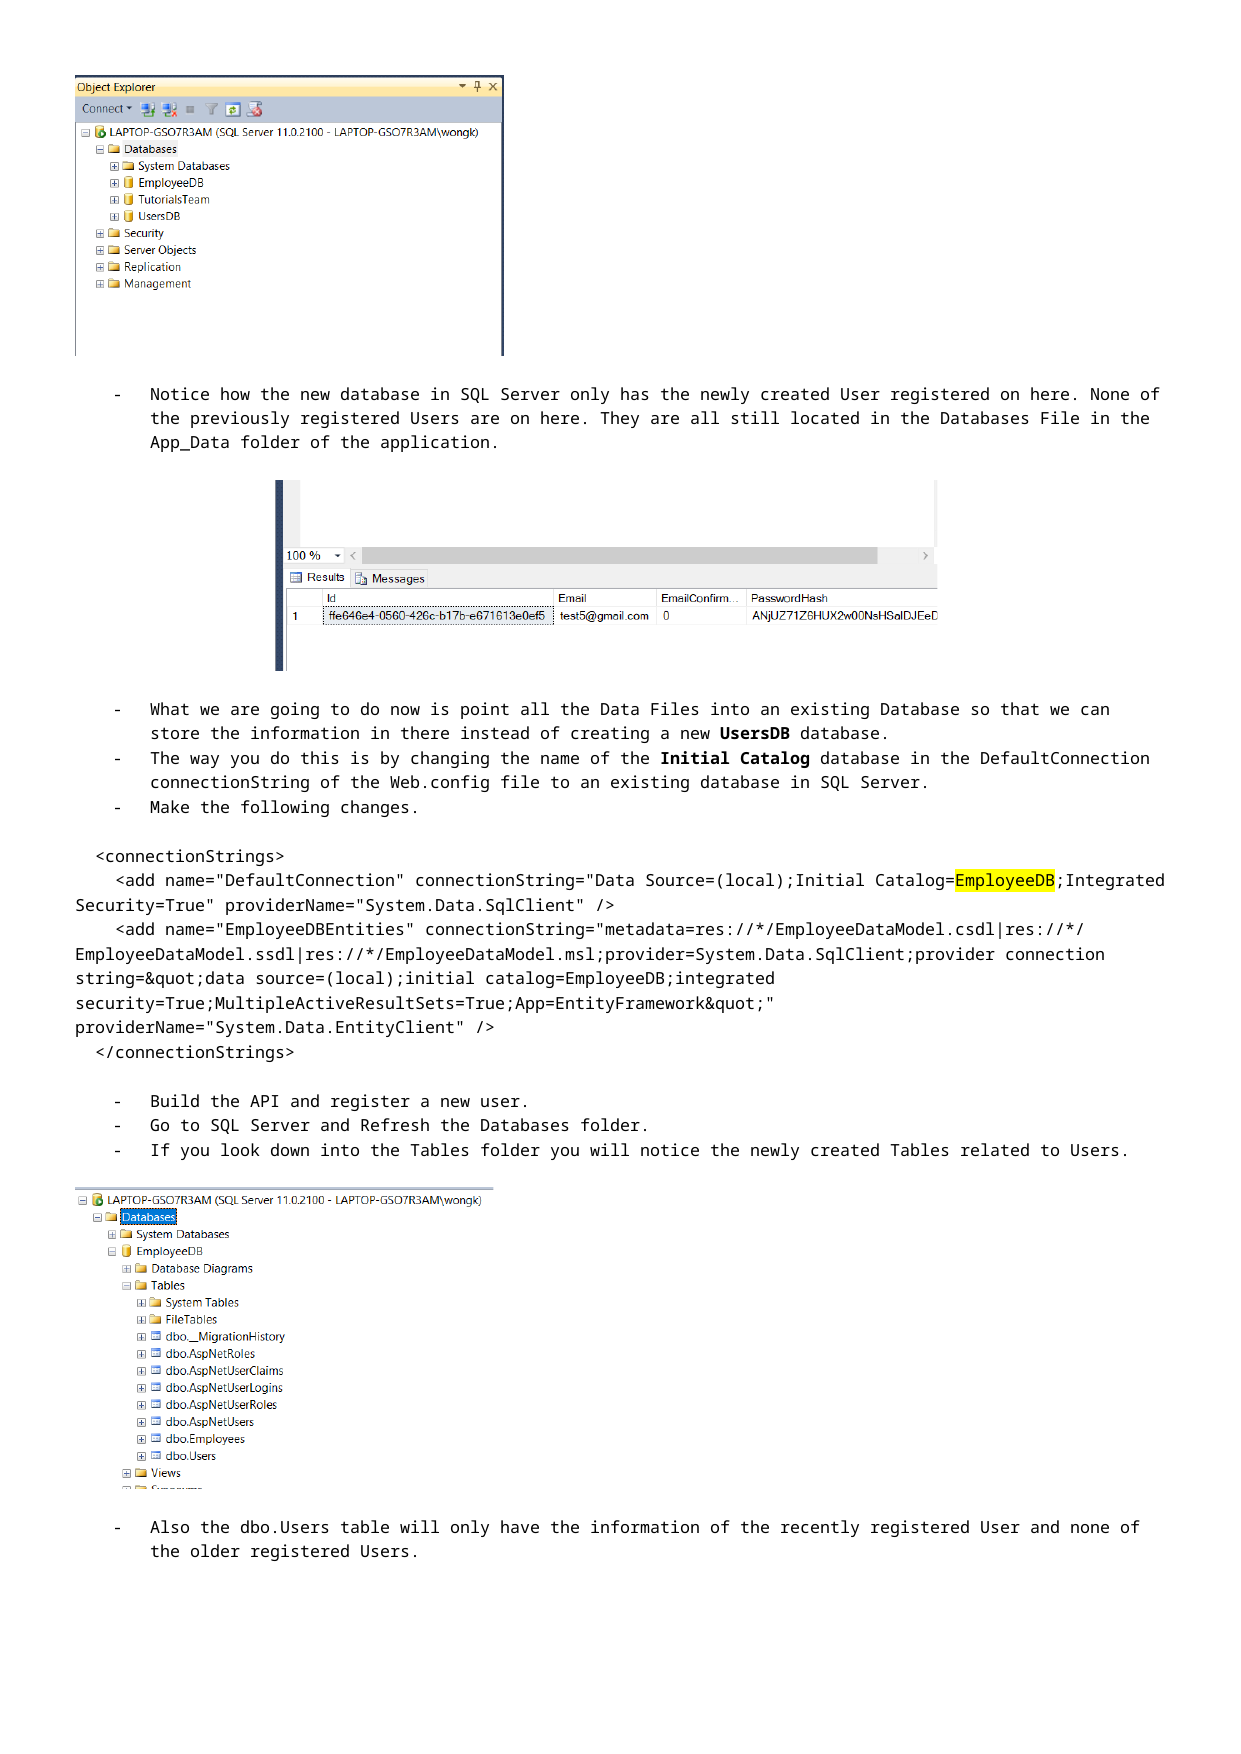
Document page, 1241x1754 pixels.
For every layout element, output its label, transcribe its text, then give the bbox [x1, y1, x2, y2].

list What we are going to do now is point all the Data Files into an existing Database so that we can store the information in there instead of creating a new UsersDB database. [112, 697, 1165, 745]
list Make the following changes. [112, 795, 1165, 818]
list Build the API and register a new user. [112, 1089, 1165, 1112]
text <add name="EmployeeDBEntities" connectionString="metadata=res://*/EmployeeDataModel.csdl|res://*/EmployeeDataModel.ssdl|res://*/EmployeeDataModel.msl;provider=System.Data.SqlClient;provider connection string=&quot;data source=(local);initial catalog=EmployeeDB;integrated security=True;MultipleActiveResultSets=True;App=EntityFramework&quot;" providerName="System.Data.EntityClient" /> [75, 918, 1165, 1038]
picture [75, 480, 938, 671]
list Also the dbo.Users table will only have the information of the recently registered User and none of the older registered Users. [112, 1516, 1165, 1563]
list Go to SQL Server and Refresh the Databases folder. [112, 1114, 1165, 1136]
text </connectionStrings> [75, 1040, 1165, 1063]
list Notice how the new database in SQL Server only has the newly created User registered on here. None of the previously registered Users are on here. They are all still located in the Databases File in the App_Data folder of the application. [112, 382, 1165, 454]
picture [75, 1187, 494, 1489]
text <connectionStrings> [75, 844, 1165, 867]
list The way you do this is by changing the name of the Initial Catalog database in the DefaultConnection connectionString of the Web.config file to an existing database in SQL Server. [112, 746, 1165, 794]
picture [75, 75, 504, 356]
text <add name="DefaultConnection" connectionString="Data Source=(local);Initial Catalog=EmployeeDB;Integrated Security=True" providerName="System.Data.SqlClient" /> [75, 869, 1165, 916]
list If you look down into the Tables folder you will notice the newly created Tables related to Users. [112, 1138, 1165, 1161]
